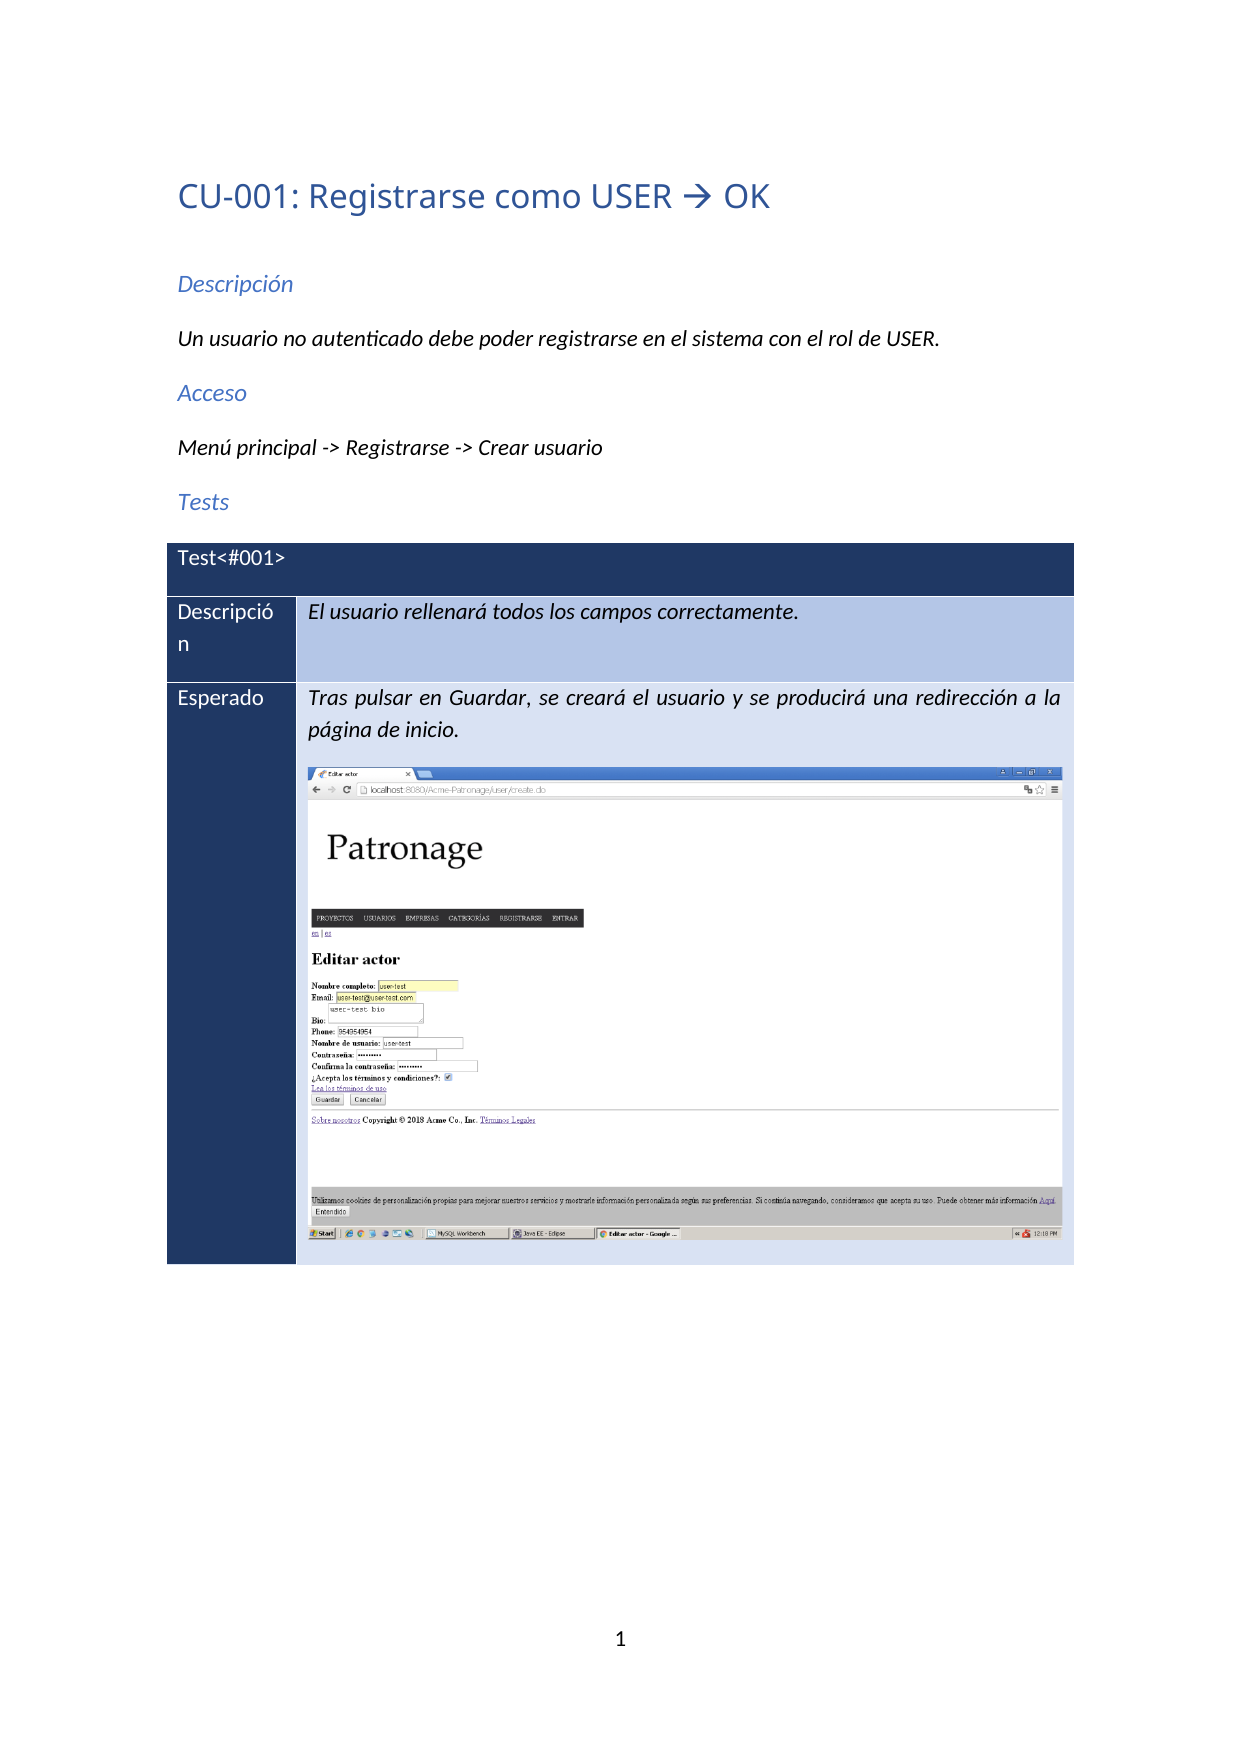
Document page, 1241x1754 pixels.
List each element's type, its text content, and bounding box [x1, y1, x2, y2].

text Tests [177, 486, 1063, 517]
text Acceso [177, 377, 1063, 408]
subtitle CU-001: Registrarse como USER OK [177, 173, 1063, 218]
text Menú principal -> Registrarse -> Crear usuario [177, 433, 1063, 461]
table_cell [297, 683, 1074, 1264]
text Descripción [177, 268, 1063, 299]
picture [307, 767, 1063, 1240]
table_cell Descripción [167, 597, 296, 682]
table_cell El usuario rellenará todos los campos correctamente. [297, 597, 1074, 682]
table_header Test<#001> [167, 543, 1074, 596]
table_cell Esperado [167, 683, 296, 1264]
text Un usuario no autenticado debe poder registrarse en el sistema con el rol de USER. [177, 324, 1063, 352]
